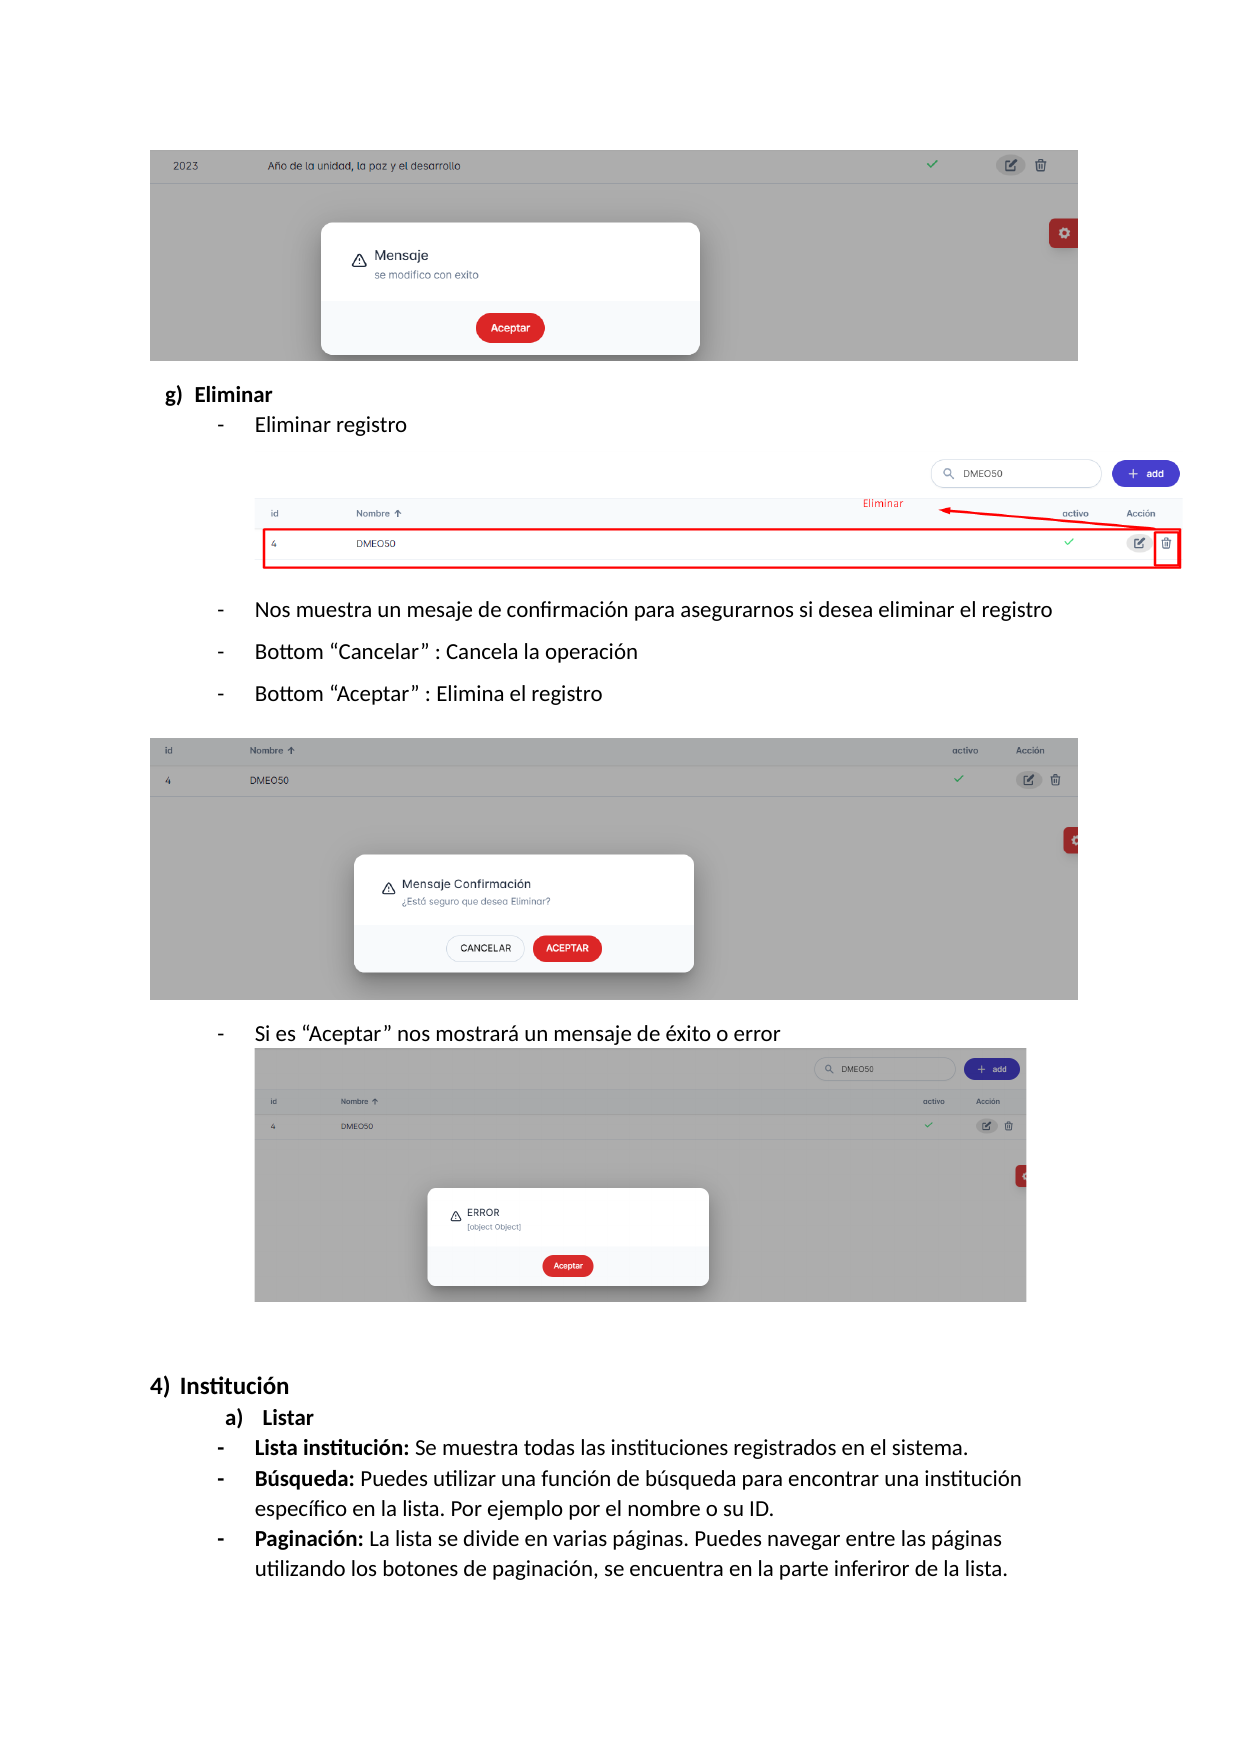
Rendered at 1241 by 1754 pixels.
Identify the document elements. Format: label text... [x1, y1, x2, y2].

list Eliminar [165, 380, 1078, 408]
list Bottom “Aceptar” : Elimina el registro [217, 679, 1078, 707]
list Nos muestra un mesaje de confirmación para asegurarnos si desea eliminar el registro [217, 596, 1078, 623]
list Listar [225, 1403, 1078, 1431]
list Si es “Aceptar” nos mostrará un mensaje de éxito o error [217, 1019, 1078, 1047]
picture [150, 738, 1078, 1000]
list Institución [150, 1370, 1078, 1401]
picture [254, 451, 1183, 582]
picture [254, 1048, 1027, 1302]
picture [150, 150, 1078, 361]
list Paginación: La lista se divide en varias páginas. Puedes navegar entre las páginas utilizando los botones de paginación, se encuentra en la parte inferiror de la lista. [217, 1524, 1078, 1582]
list Bottom “Cancelar” : Cancela la operación [217, 637, 1078, 666]
list Lista institución: Se muestra todas las instituciones registrados en el sistema. [217, 1433, 1078, 1461]
list Búsqueda: Puedes utilizar una función de búsqueda para encontrar una institución específico en la lista. Por ejemplo por el nombre o su ID. [217, 1464, 1078, 1522]
list Eliminar registro [217, 410, 1078, 438]
